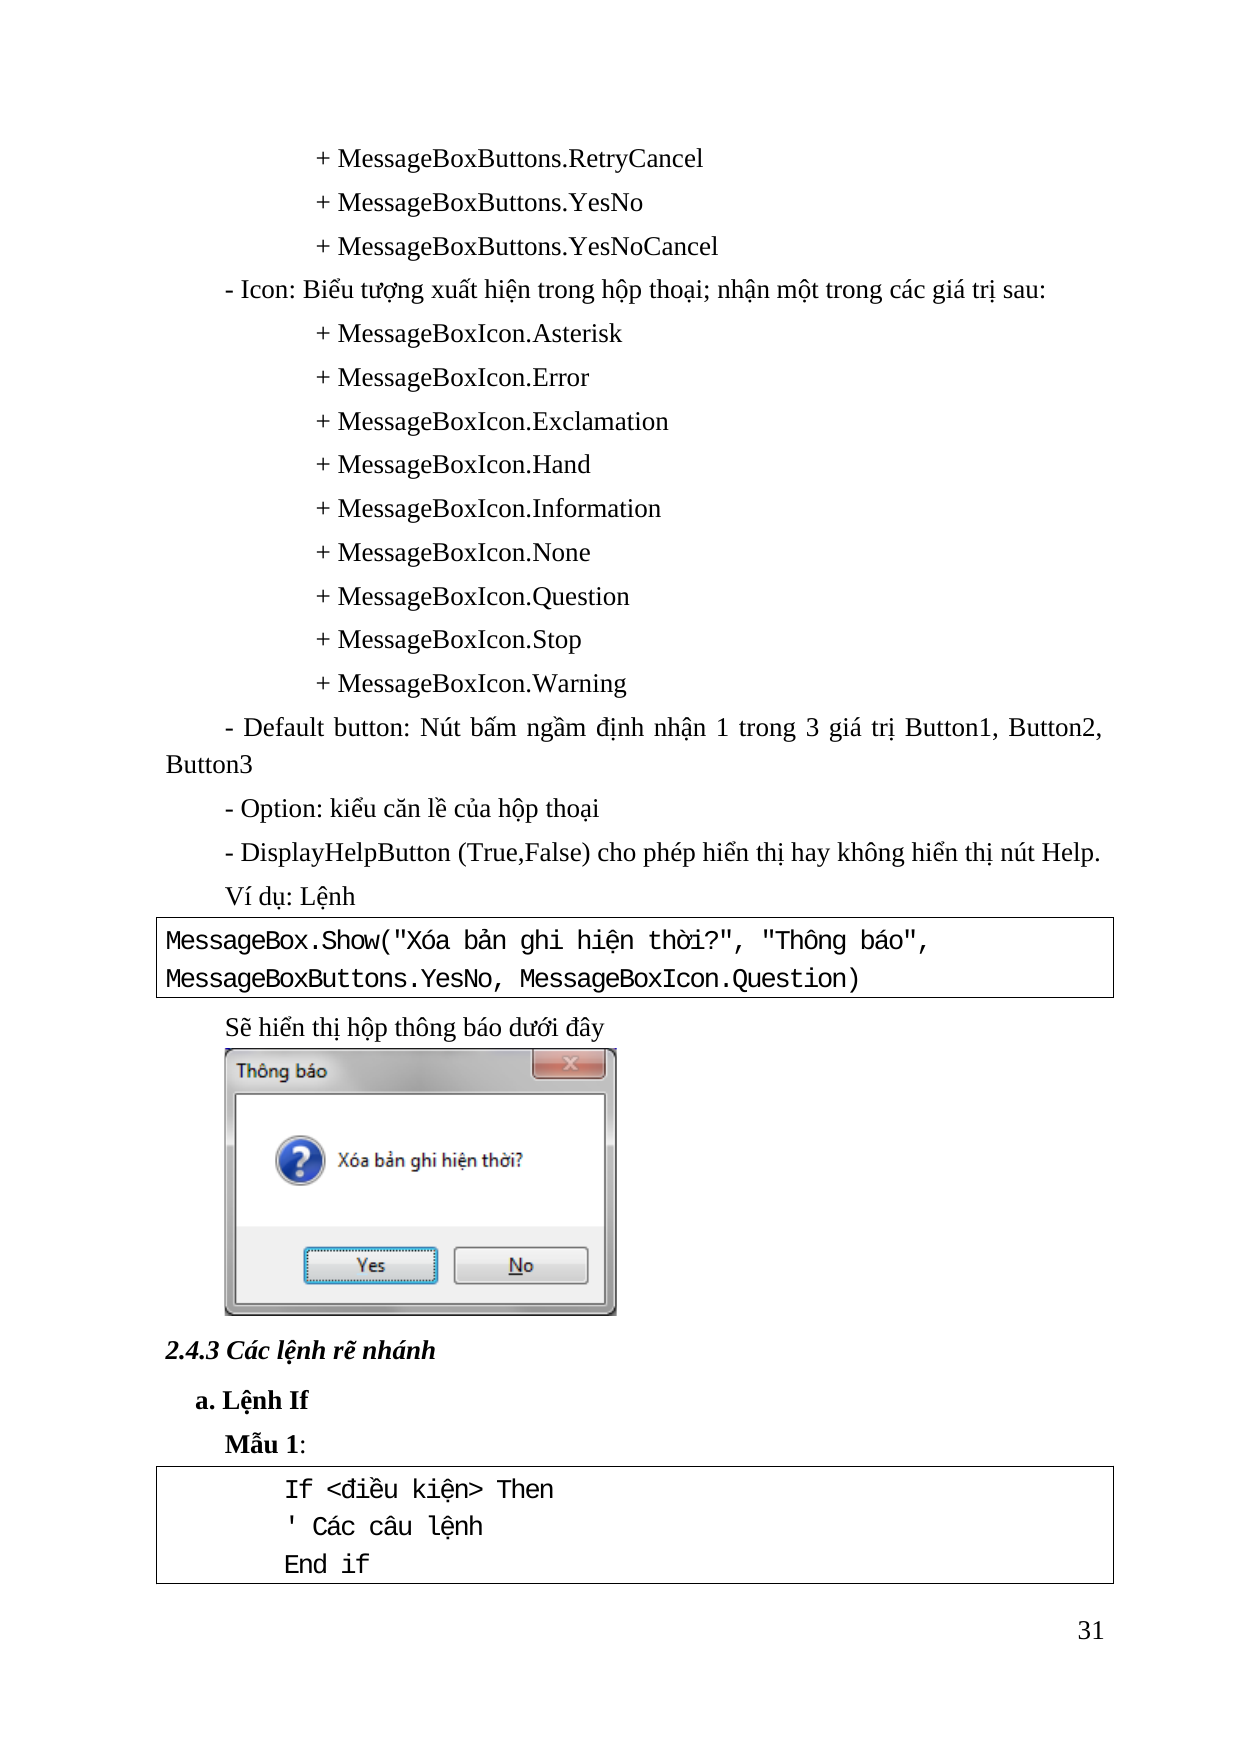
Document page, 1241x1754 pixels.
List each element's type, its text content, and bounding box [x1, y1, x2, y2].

text MessageBox.Show("Xóa bản ghi hiện thời?", "Thông báo", MessageBoxButtons.YesNo, MessageBoxIcon.Question) [157, 918, 1113, 997]
text + MessageBoxIcon.None [165, 529, 1104, 567]
text Sẽ hiển thị hộp thông báo dưới đây [165, 1004, 1104, 1042]
text a. Lệnh If [165, 1378, 1104, 1416]
text Mẫu 1: [165, 1422, 1104, 1459]
text + MessageBoxIcon.Question [165, 573, 1104, 611]
text ' Các câu lệnh [165, 1506, 1104, 1541]
text End if [157, 1541, 1113, 1583]
text - DisplayHelpButton (True,False) cho phép hiển thị hay không hiển thị nút Help. [165, 829, 1104, 867]
text + MessageBoxIcon.Error [165, 354, 1104, 392]
text + MessageBoxIcon.Information [165, 486, 1104, 523]
text Ví dụ: Lệnh [165, 873, 1104, 911]
text + MessageBoxIcon.Stop [165, 617, 1104, 654]
text + MessageBoxIcon.Hand [165, 442, 1104, 479]
text + MessageBoxIcon.Warning [165, 661, 1104, 698]
text - Default button: Nút bấm ngầm định nhận 1 trong 3 giá trị Button1, Button2, Button3 [165, 704, 1104, 779]
text + MessageBoxIcon.Exclamation [165, 398, 1104, 436]
text + MessageBoxButtons.YesNo [165, 179, 1104, 217]
text + MessageBoxButtons.RetryCancel [165, 136, 1104, 173]
text - Option: kiểu căn lề của hộp thoại [165, 786, 1104, 823]
picture [224, 1048, 617, 1316]
text + MessageBoxButtons.YesNoCancel [165, 223, 1104, 261]
text 2.4.3 Các lệnh rẽ nhánh [165, 1328, 1104, 1366]
text If <điều kiện> Then [157, 1467, 1113, 1506]
text + MessageBoxIcon.Asterisk [165, 311, 1104, 348]
text - Icon: Biểu tượng xuất hiện trong hộp thoại; nhận một trong các giá trị sau: [165, 267, 1104, 304]
